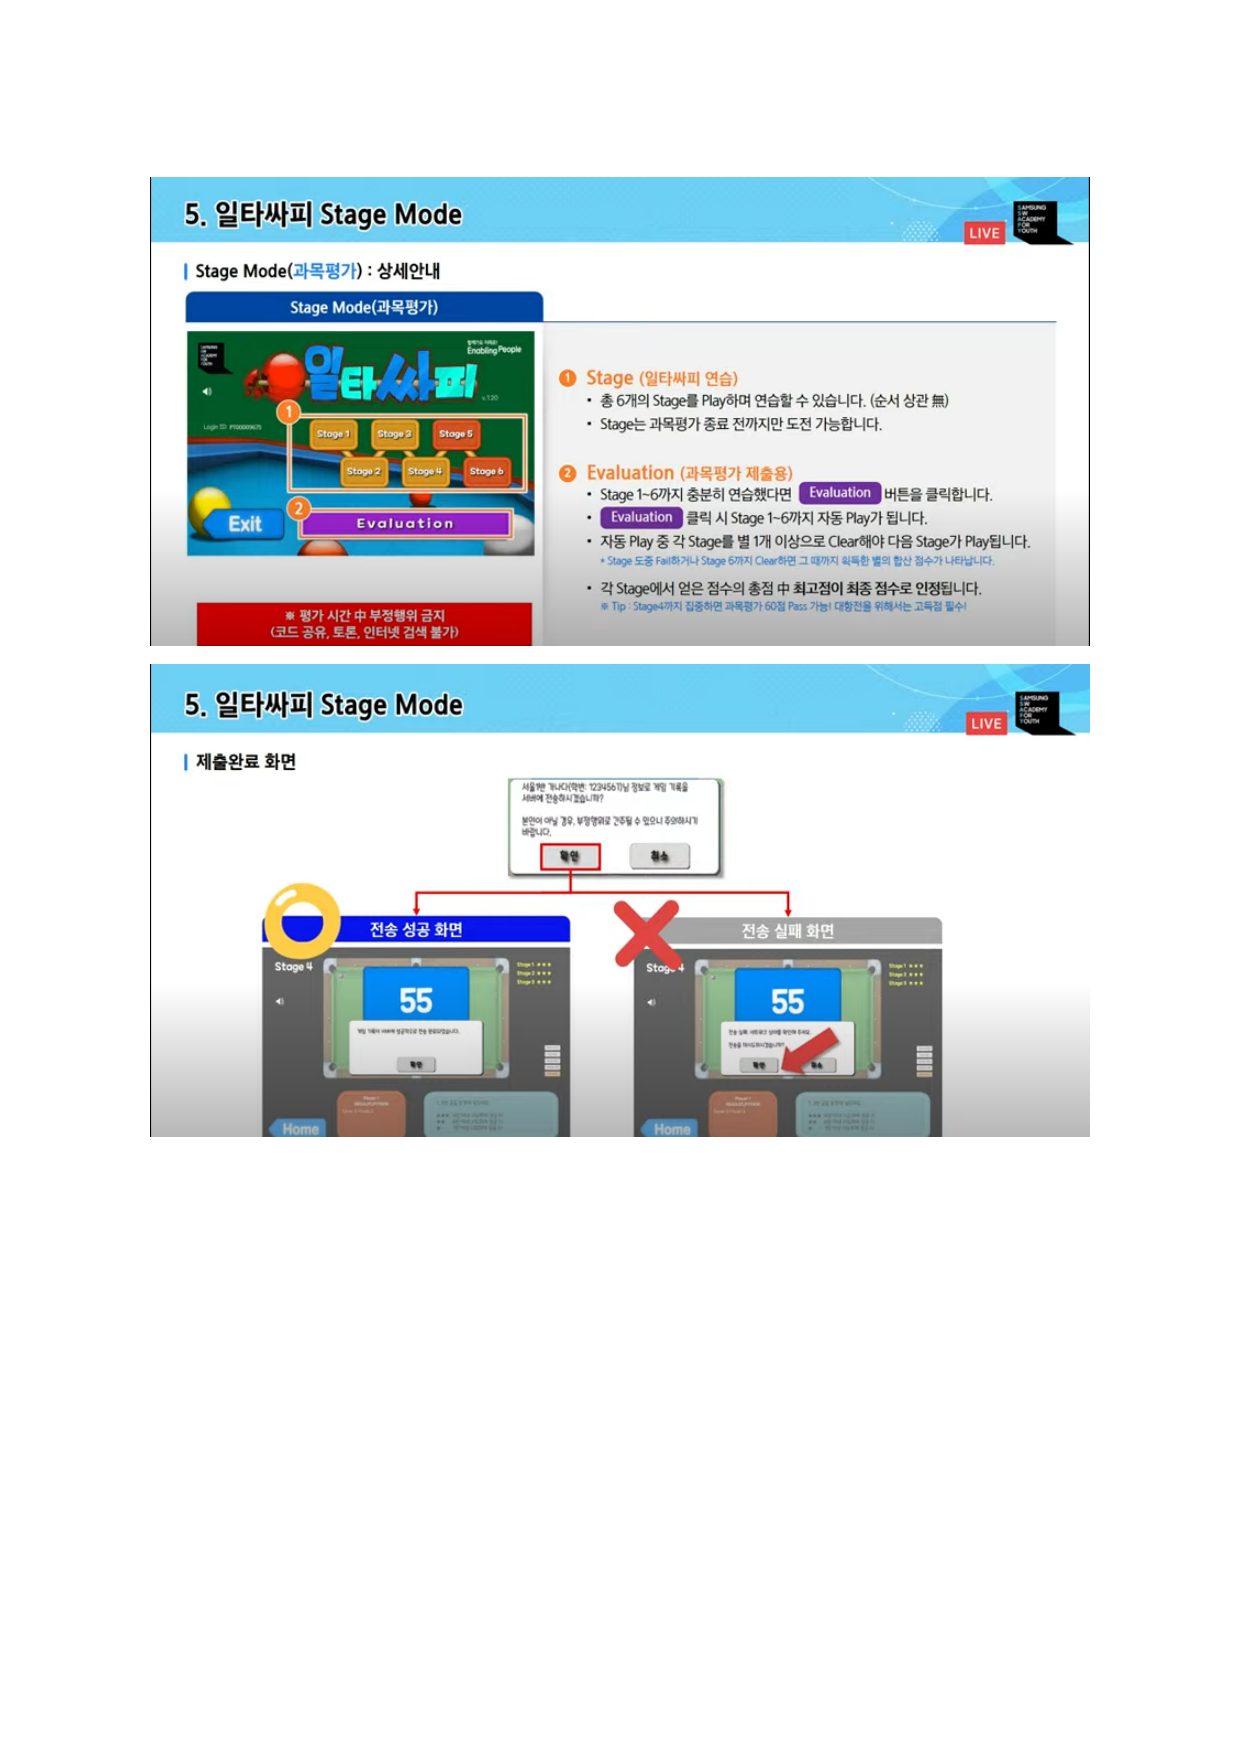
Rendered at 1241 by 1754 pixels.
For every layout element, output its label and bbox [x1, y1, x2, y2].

picture [150, 664, 1090, 1137]
picture [150, 177, 1090, 646]
